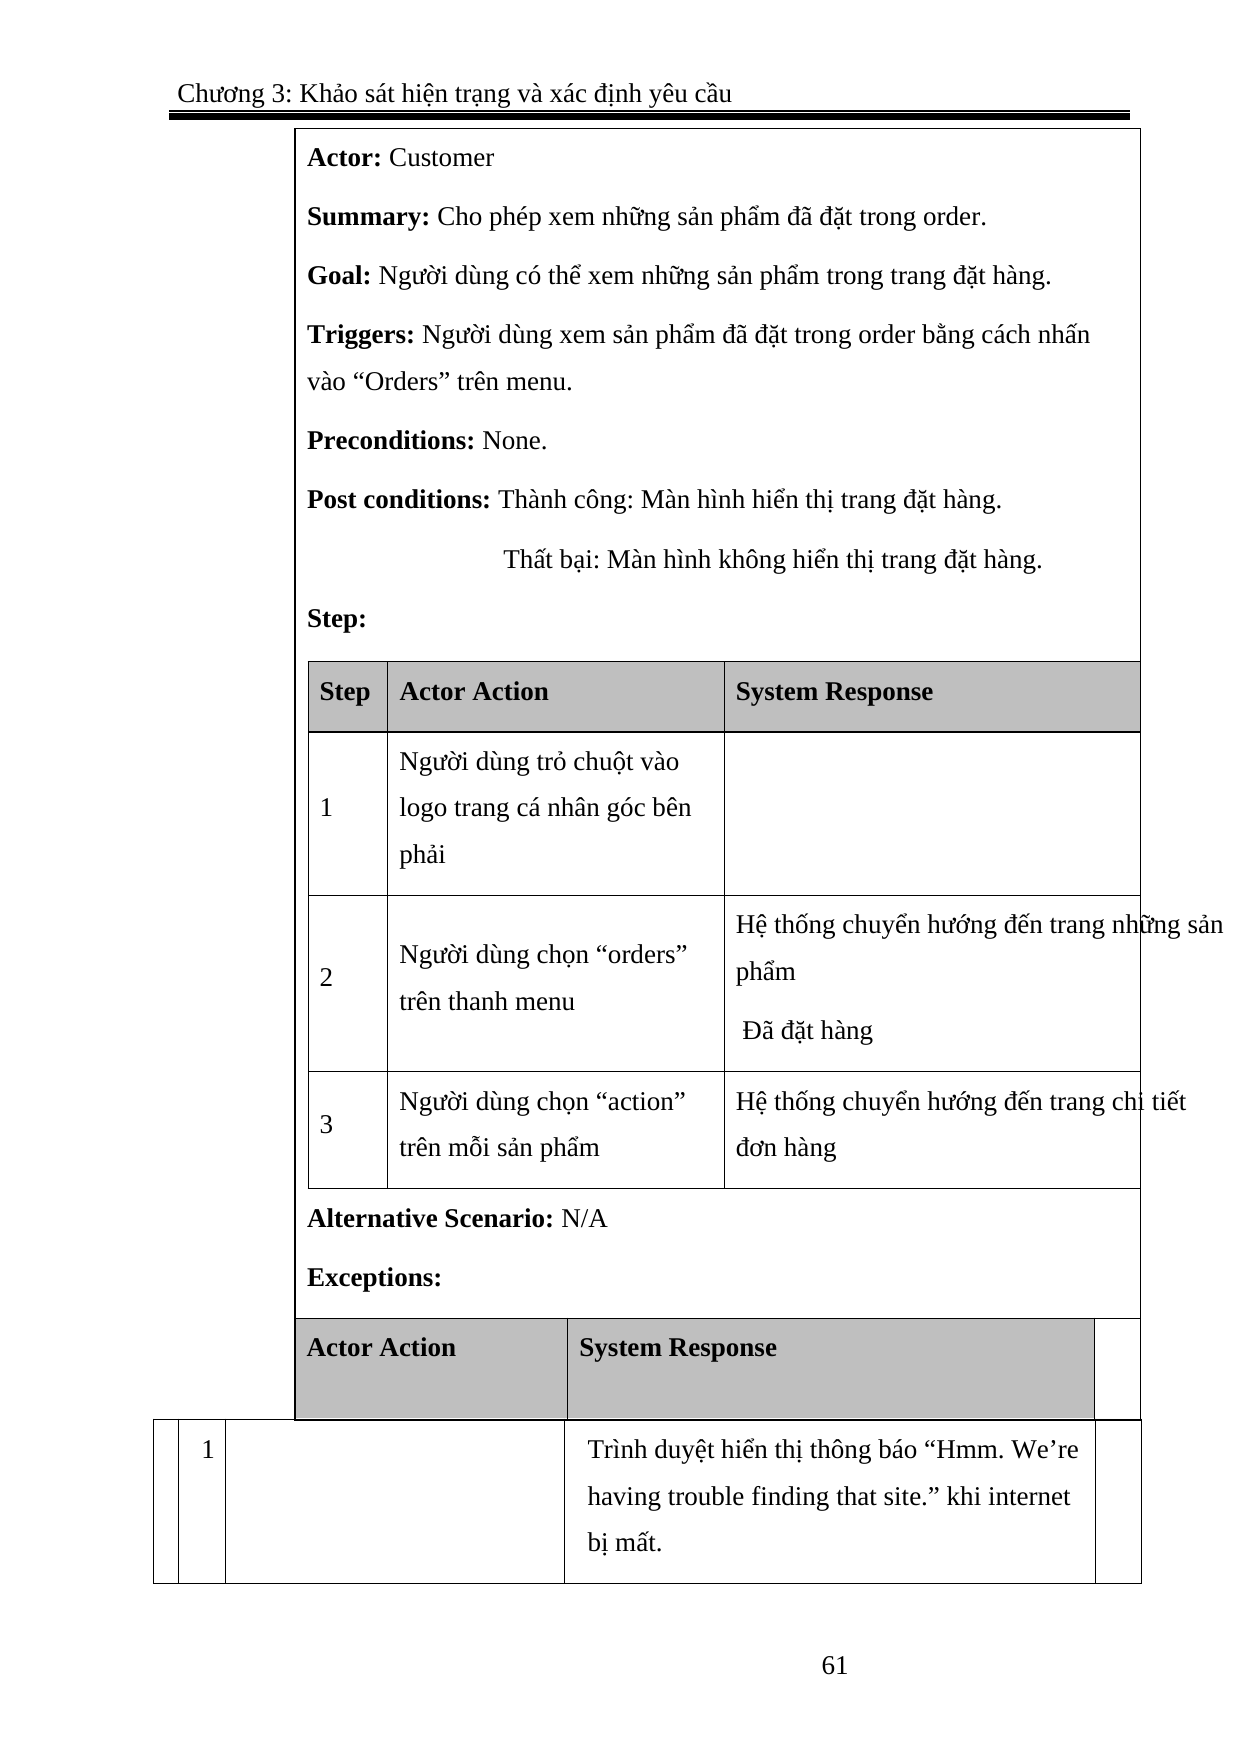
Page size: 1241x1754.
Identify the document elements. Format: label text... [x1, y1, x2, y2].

table_cell [154, 1420, 178, 1583]
table_cell [226, 1420, 564, 1583]
table_cell System Response [568, 1319, 1094, 1418]
table_cell Trình duyệt hiển thị thông báo “Hmm. We’re having trouble finding that site.” khi internet bị mất. [565, 1421, 1095, 1583]
table_cell [1095, 1319, 1140, 1418]
table_cell 1 [179, 1420, 225, 1583]
table_cell Actor Action [296, 1319, 567, 1418]
table_cell [1096, 1421, 1141, 1583]
table_cell Actor: Customer Summary: Cho phép xem những sản phẩm đã đặt trong order. Goal: Người dùng có thể xem những sản phẩm trong trang đặt hàng. Triggers: Người dùng xem sản phẩm đã đặt trong order bằng cách nhấn vào “Orders” trên menu. Preconditions: None. Post conditions: Thành công: Màn hình hiển thị trang đặt hàng. Thất bại: Màn hình không hiển thị trang đặt hàng. Step: Alternative Scenario: N/A Exceptions: [296, 129, 1140, 1318]
